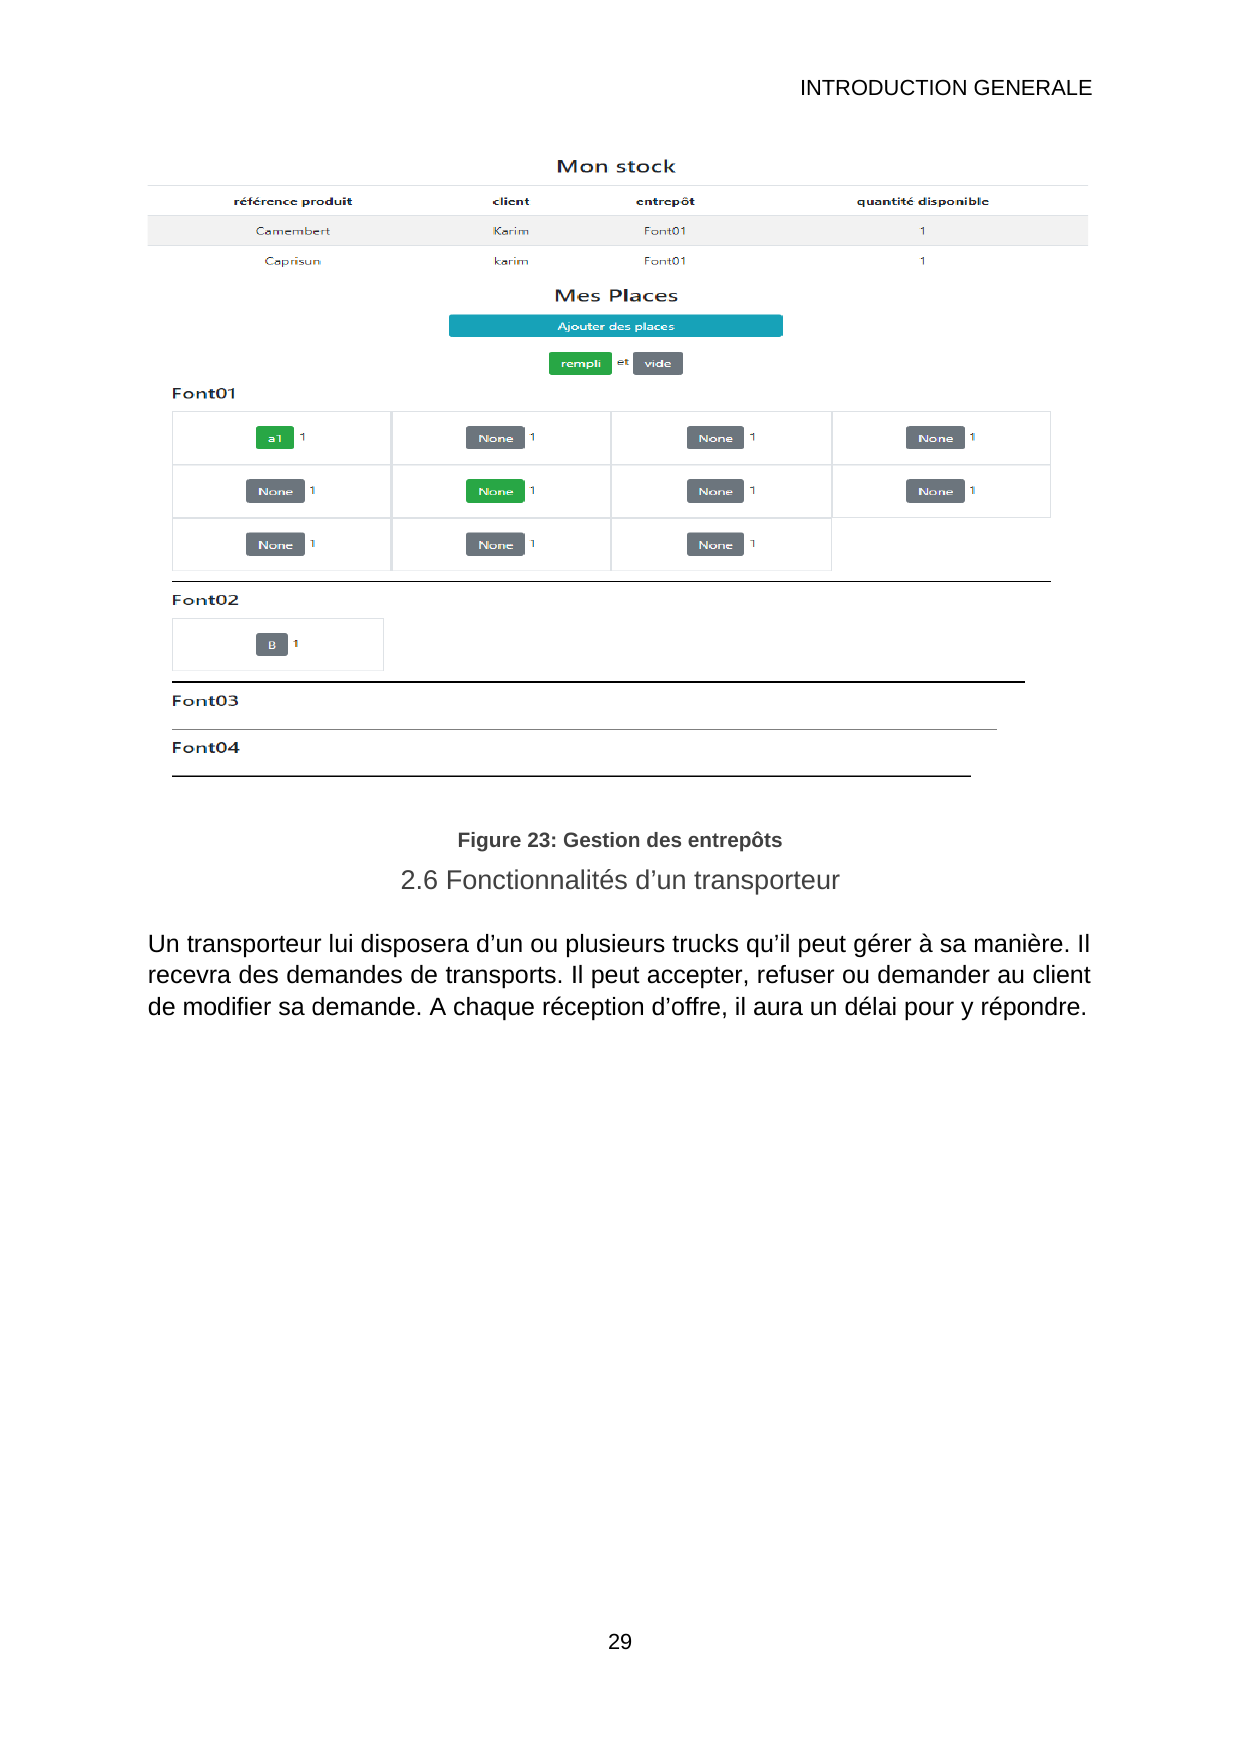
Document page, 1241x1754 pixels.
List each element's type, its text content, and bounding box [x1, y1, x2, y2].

subtitle 2.6 Fonctionnalités d’un transporteur [148, 864, 1093, 896]
text Figure 23: Gestion des entrepôts [148, 828, 1093, 852]
text Un transporteur lui disposera d’un ou plusieurs trucks qu’il peut gérer à sa manière. Il recevra des demandes de transports. Il peut accepter, refuser ou demander au client de modifier sa demande. A chaque réception d’offre, il aura un délai pour y répondre. [148, 929, 1093, 1021]
picture [147, 147, 1089, 792]
